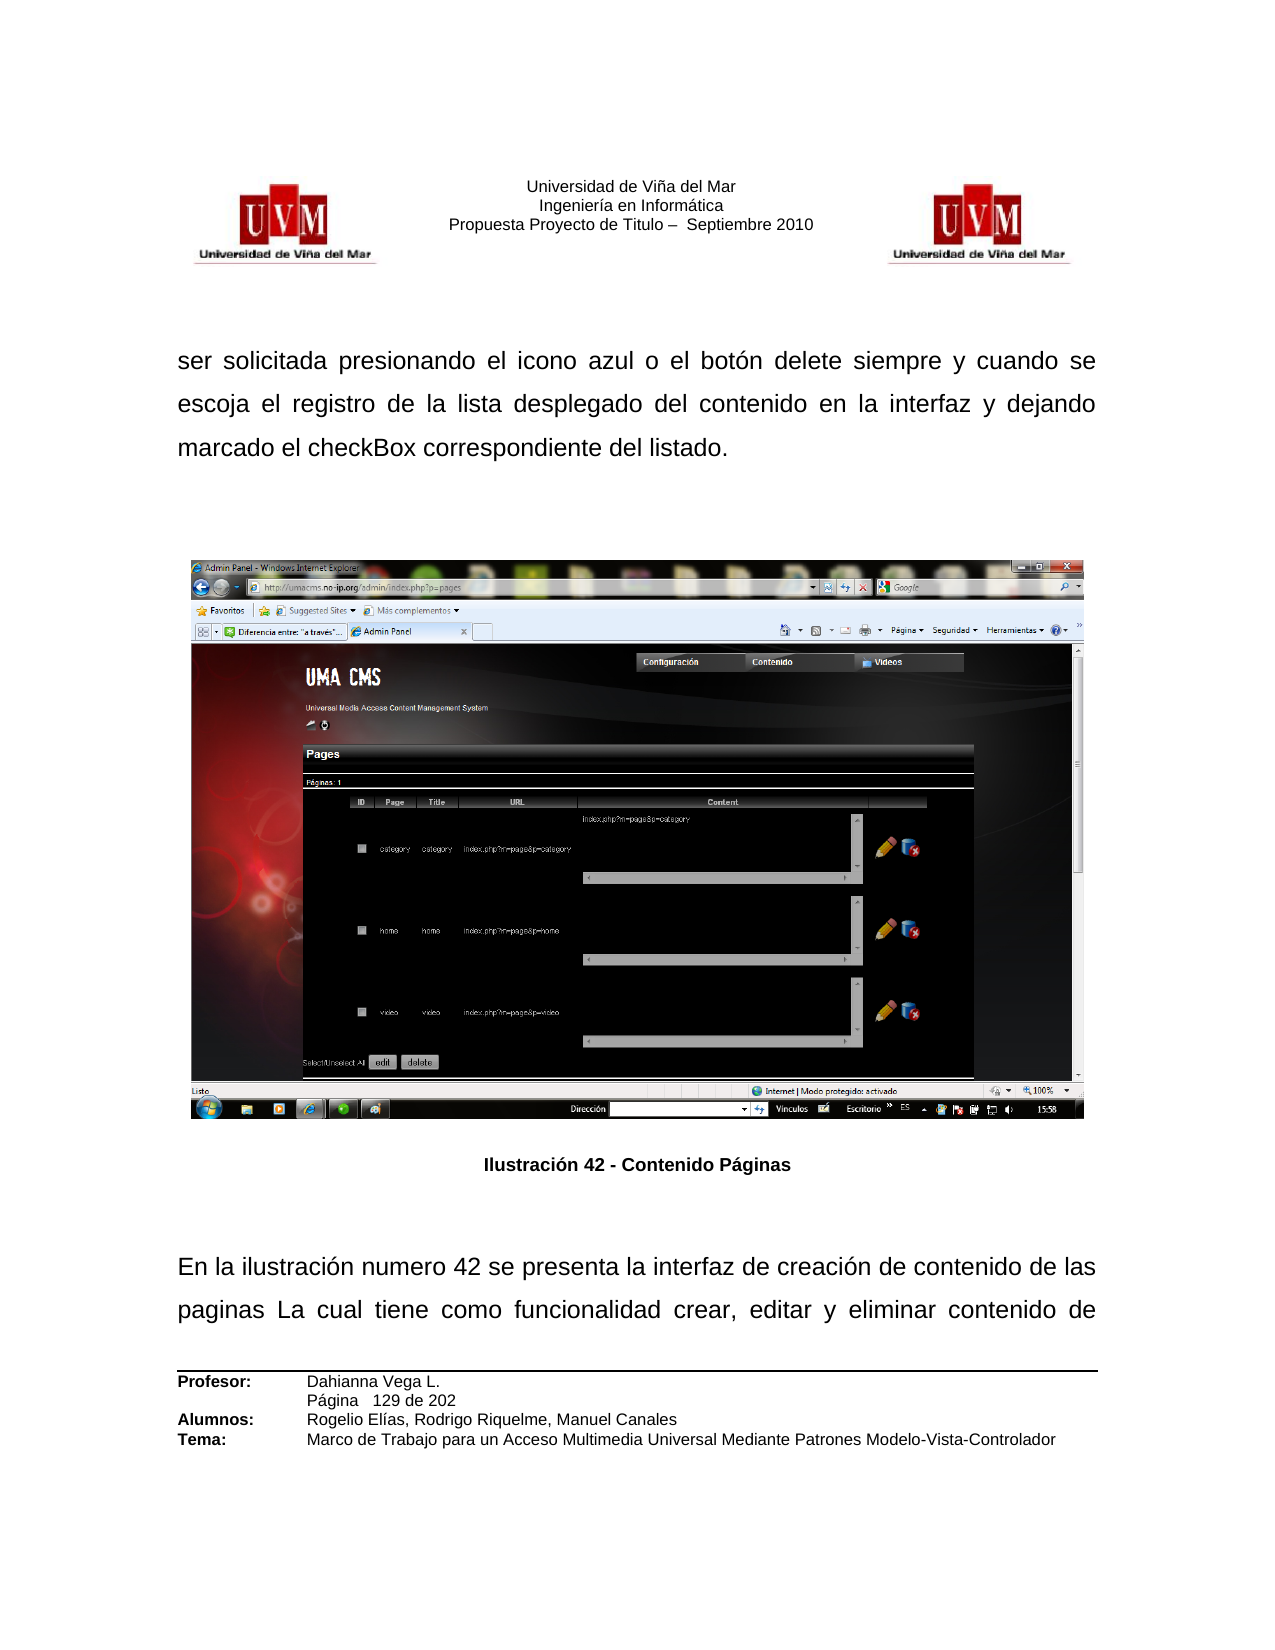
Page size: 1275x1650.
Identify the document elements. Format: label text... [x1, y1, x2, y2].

picture [871, 176, 1084, 267]
picture [177, 176, 390, 267]
picture [191, 560, 1084, 1119]
text Ilustración 42 - Contenido Páginas [177, 1154, 1098, 1176]
